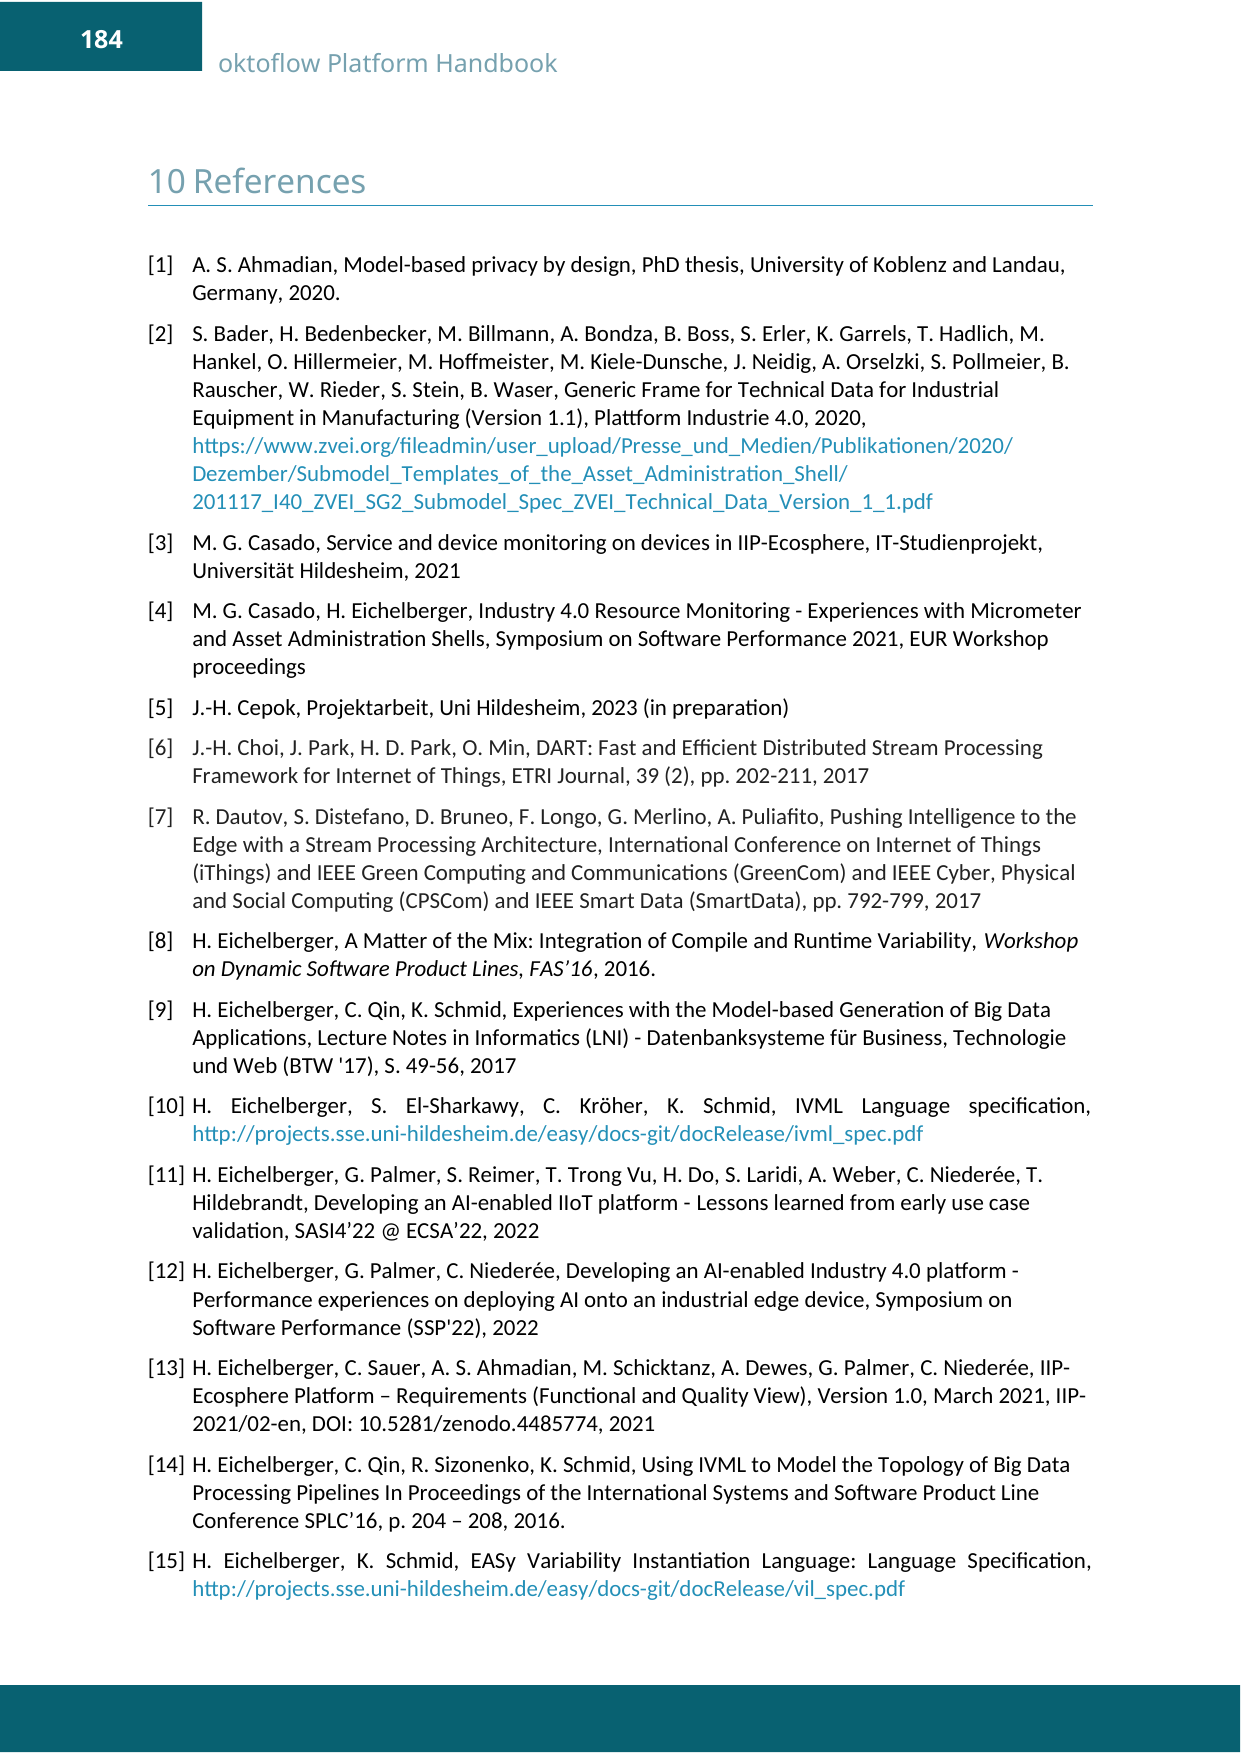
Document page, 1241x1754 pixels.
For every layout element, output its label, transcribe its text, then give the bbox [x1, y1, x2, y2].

text [13] H. Eichelberger, C. Sauer, A. S. Ahmadian, M. Schicktanz, A. Dewes, G. Palmer, C. Niederée, IIP-Ecosphere Platform – Requirements (Functional and Quality View), Version 1.0, March 2021, IIP-2021/02-en, DOI: 10.5281/zenodo.4485774, 2021 [148, 1353, 1093, 1437]
text [2] S. Bader, H. Bedenbecker, M. Billmann, A. Bondza, B. Boss, S. Erler, K. Garrels, T. Hadlich, M. Hankel, O. Hillermeier, M. Hoffmeister, M. Kiele-Dunsche, J. Neidig, A. Orselzki, S. Pollmeier, B. Rauscher, W. Rieder, S. Stein, B. Waser, Generic Frame for Technical Data for Industrial Equipment in Manufacturing (Version 1.1), Plattform Industrie 4.0, 2020, https://www.zvei.org/fileadmin/user_upload/Presse_und_Medien/Publikationen/2020/Dezember/Submodel_Templates_of_the_Asset_Administration_Shell/201117_I40_ZVEI_SG2_Submodel_Spec_ZVEI_Technical_Data_Version_1_1.pdf [148, 319, 1093, 515]
text [7] R. Dautov, S. Distefano, D. Bruneo, F. Longo, G. Merlino, A. Puliafito, Pushing Intelligence to the Edge with a Stream Processing Architecture, International Conference on Internet of Things (iThings) and IEEE Green Computing and Communications (GreenCom) and IEEE Cyber, Physical and Social Computing (CPSCom) and IEEE Smart Data (SmartData), pp. 792-799, 2017 [148, 802, 1093, 914]
text [5] J.-H. Cepok, Projektarbeit, Uni Hildesheim, 2023 (in preparation) [148, 693, 1093, 721]
text [4] M. G. Casado, H. Eichelberger, Industry 4.0 Resource Monitoring - Experiences with Micrometer and Asset Administration Shells, Symposium on Software Performance 2021, EUR Workshop proceedings [148, 596, 1093, 680]
text [10] H. Eichelberger, S. El-Sharkawy, C. Kröher, K. Schmid, IVML Language specification, http://projects.sse.uni-hildesheim.de/easy/docs-git/docRelease/ivml_spec.pdf [148, 1092, 1093, 1148]
text [3] M. G. Casado, Service and device monitoring on devices in IIP-Ecosphere, IT-Studienprojekt, Universität Hildesheim, 2021 [148, 528, 1093, 584]
text [1] A. S. Ahmadian, Model-based privacy by design, PhD thesis, University of Koblenz and Landau, Germany, 2020. [148, 251, 1093, 307]
text [14] H. Eichelberger, C. Qin, R. Sizonenko, K. Schmid, Using IVML to Model the Topology of Big Data Processing Pipelines In Proceedings of the International Systems and Software Product Line Conference SPLC’16, p. 204 – 208, 2016. [148, 1450, 1093, 1534]
text [12] H. Eichelberger, G. Palmer, C. Niederée, Developing an AI-enabled Industry 4.0 platform - Performance experiences on deploying AI onto an industrial edge device, Symposium on Software Performance (SSP'22), 2022 [148, 1257, 1093, 1341]
text [8] H. Eichelberger, A Matter of the Mix: Integration of Compile and Runtime Variability, Workshop on Dynamic Software Product Lines, FAS’16, 2016. [148, 926, 1093, 982]
subtitle References [148, 158, 1093, 205]
text [6] J.-H. Choi, J. Park, H. D. Park, O. Min, DART: Fast and Efficient Distributed Stream Processing Framework for Internet of Things, ETRI Journal, 39 (2), pp. 202-211, 2017 [148, 733, 1093, 789]
text [11] H. Eichelberger, G. Palmer, S. Reimer, T. Trong Vu, H. Do, S. Laridi, A. Weber, C. Niederée, T. Hildebrandt, Developing an AI-enabled IIoT platform - Lessons learned from early use case validation, SASI4’22 @ ECSA’22, 2022 [148, 1160, 1093, 1244]
text [15] H. Eichelberger, K. Schmid, EASy Variability Instantiation Language: Language Specification, http://projects.sse.uni-hildesheim.de/easy/docs-git/docRelease/vil_spec.pdf [148, 1546, 1093, 1602]
text [9] H. Eichelberger, C. Qin, K. Schmid, Experiences with the Model-based Generation of Big Data Applications, Lecture Notes in Informatics (LNI) - Datenbanksysteme für Business, Technologie und Web (BTW '17), S. 49-56, 2017 [148, 995, 1093, 1079]
